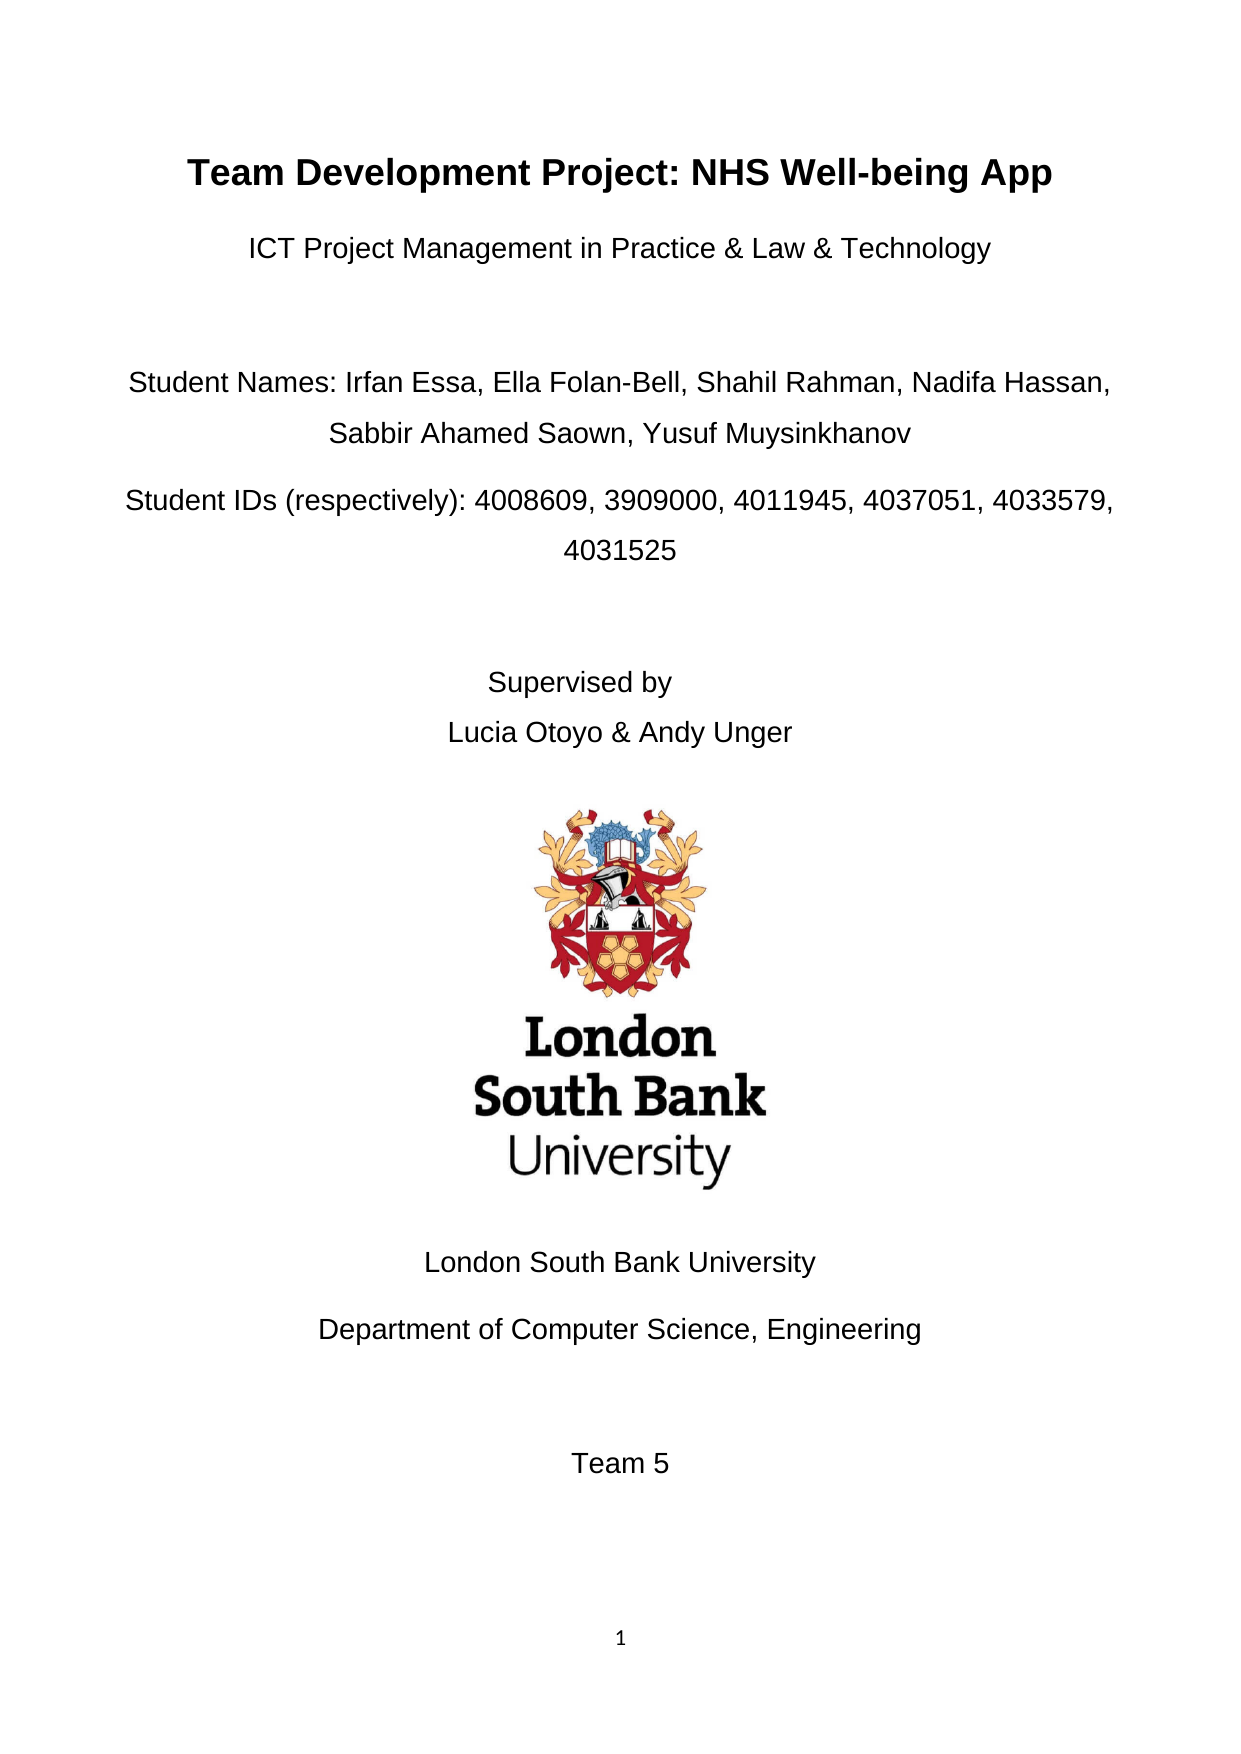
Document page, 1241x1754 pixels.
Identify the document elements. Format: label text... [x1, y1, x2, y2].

text Department of Computer Science, Engineering [112, 1312, 1128, 1346]
text Team 5 [112, 1446, 1128, 1480]
text Lucia Otoyo & Andy Unger [112, 715, 1128, 748]
text Supervised by [412, 664, 1128, 698]
text ICT Project Management in Practice & Law & Technology [112, 231, 1128, 265]
text Team Development Project: NHS Well-being App [112, 150, 1128, 193]
text Student Names: Irfan Essa, Ella Folan-Bell, Shahil Rahman, Nadifa Hassan, Sabbir Ahamed Saown, Yusuf Muysinkhanov [112, 365, 1128, 449]
text Student IDs (respectively): 4008609, 3909000, 4011945, 4037051, 4033579, 4031525 [112, 483, 1128, 566]
text London South Bank University [112, 1245, 1128, 1279]
picture [403, 781, 837, 1215]
